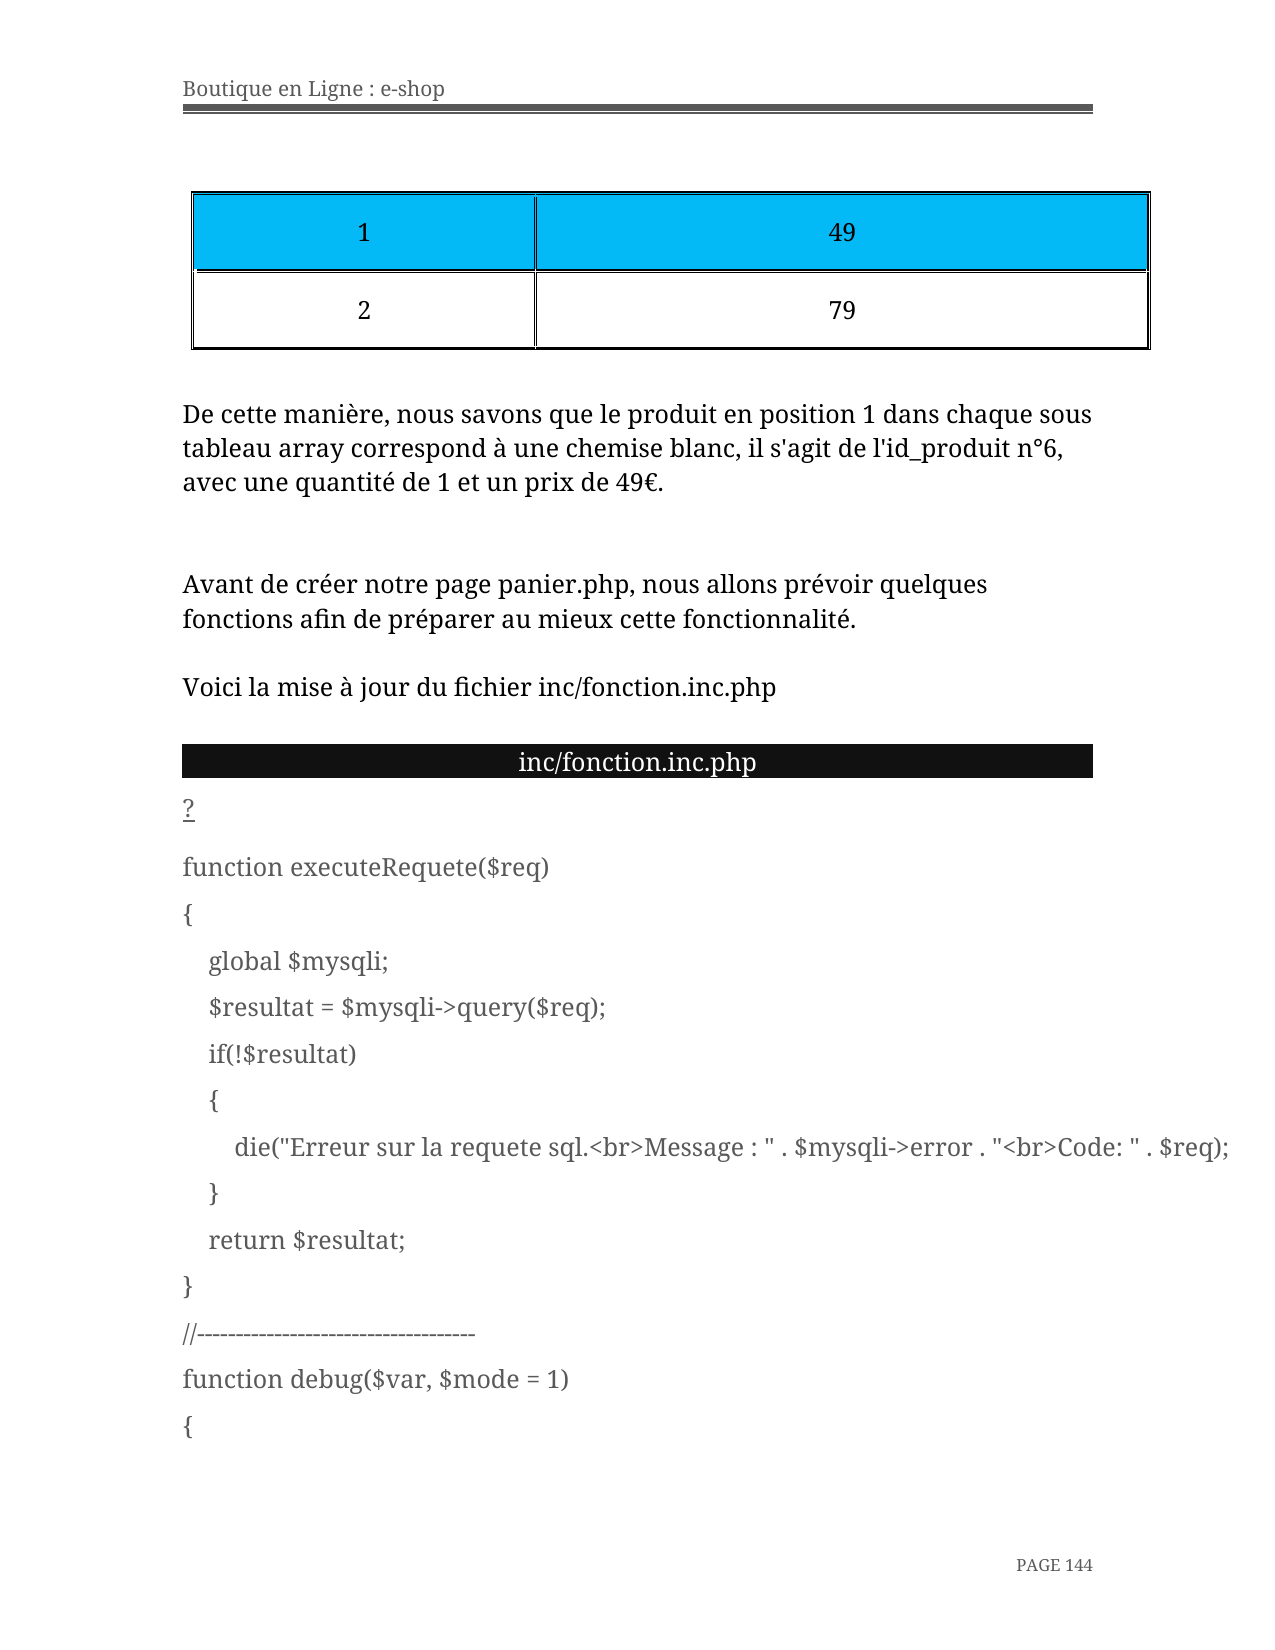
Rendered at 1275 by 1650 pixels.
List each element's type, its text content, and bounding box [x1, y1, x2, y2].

table_cell 79 [536, 269, 1148, 347]
text inc/fonction.inc.php [182, 744, 1093, 778]
text De cette manière, nous savons que le produit en position 1 dans chaque sous tableau array correspond à une chemise blanc, il s'agit de l'id_produit n°6, avec une quantité de 1 et un prix de 49€. Avant de créer notre page panier.php, nous allons prévoir quelques fonctions afin de préparer au mieux cette fonctionnalité. Voici la mise à jour du fichier inc/fonction.inc.php [182, 363, 1093, 732]
table_cell 1 [194, 195, 536, 269]
text ? [182, 791, 1093, 825]
table_cell 2 [194, 269, 536, 347]
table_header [183, 838, 1275, 1455]
table_cell 49 [536, 195, 1147, 269]
